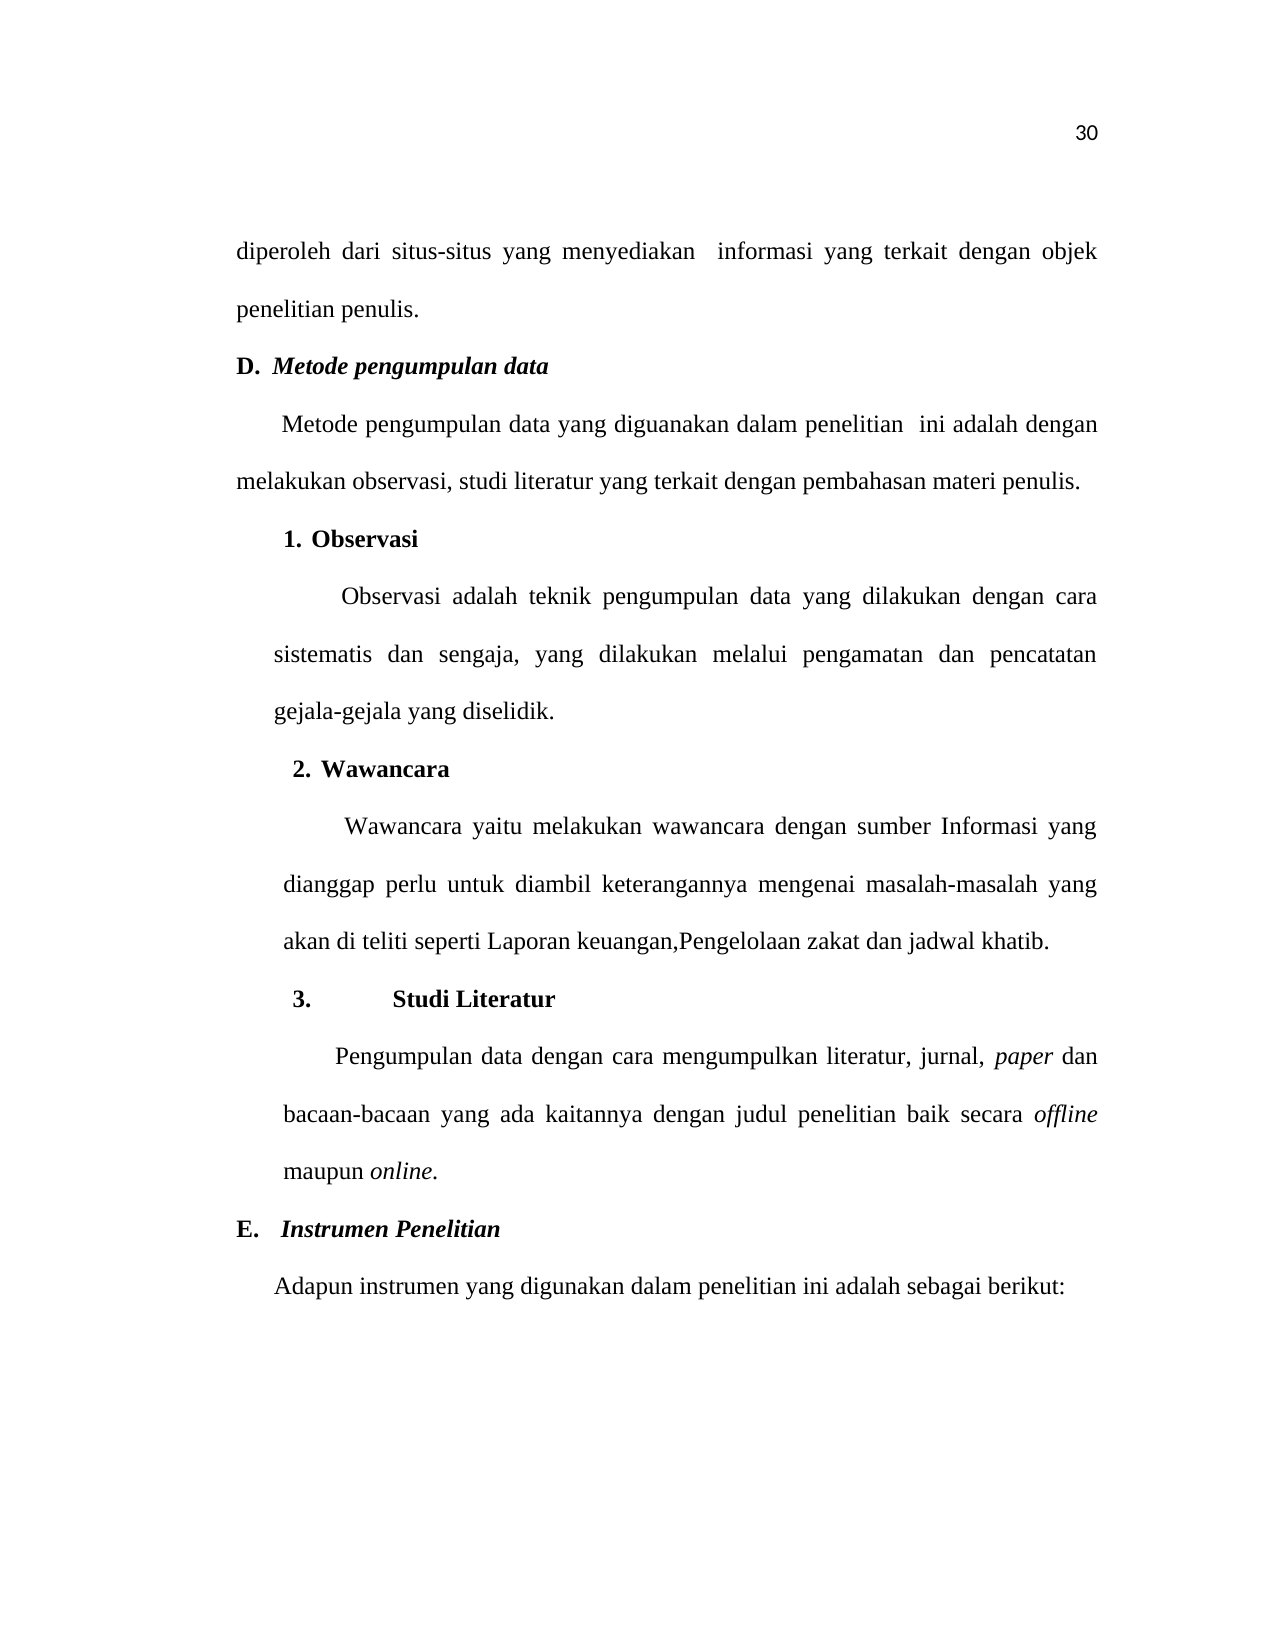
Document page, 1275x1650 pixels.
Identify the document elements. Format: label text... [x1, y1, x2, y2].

text Adapun instrumen yang digunakan dalam penelitian ini adalah sebagai berikut: [236, 1271, 1098, 1300]
list Wawancara [292, 754, 1098, 782]
text Wawancara yaitu melakukan wawancara dengan sumber Informasi yang dianggap perlu untuk diambil keterangannya mengenai masalah-masalah yang akan di teliti seperti Laporan keuangan,Pengelolaan zakat dan jadwal khatib. [283, 811, 1098, 955]
text Observasi adalah teknik pengumpulan data yang dilakukan dengan cara sistematis dan sengaja, yang dilakukan melalui pengamatan dan pencatatan gejala-gejala yang diselidik. [274, 581, 1098, 725]
list Studi Literatur [292, 984, 1098, 1012]
text Pengumpulan data dengan cara mengumpulkan literatur, jurnal, paper dan bacaan-bacaan yang ada kaitannya dengan judul penelitian baik secara offline maupun online. [283, 1041, 1098, 1185]
list Metode pengumpulan data [236, 351, 1098, 380]
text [236, 236, 1098, 322]
list Instrumen Penelitian [236, 1214, 1098, 1242]
list Observasi [283, 524, 1098, 552]
list Metode pengumpulan data yang diguanakan dalam penelitian ini adalah dengan melakukan observasi, studi literatur yang terkait dengan pembahasan materi penulis. [236, 409, 1098, 495]
